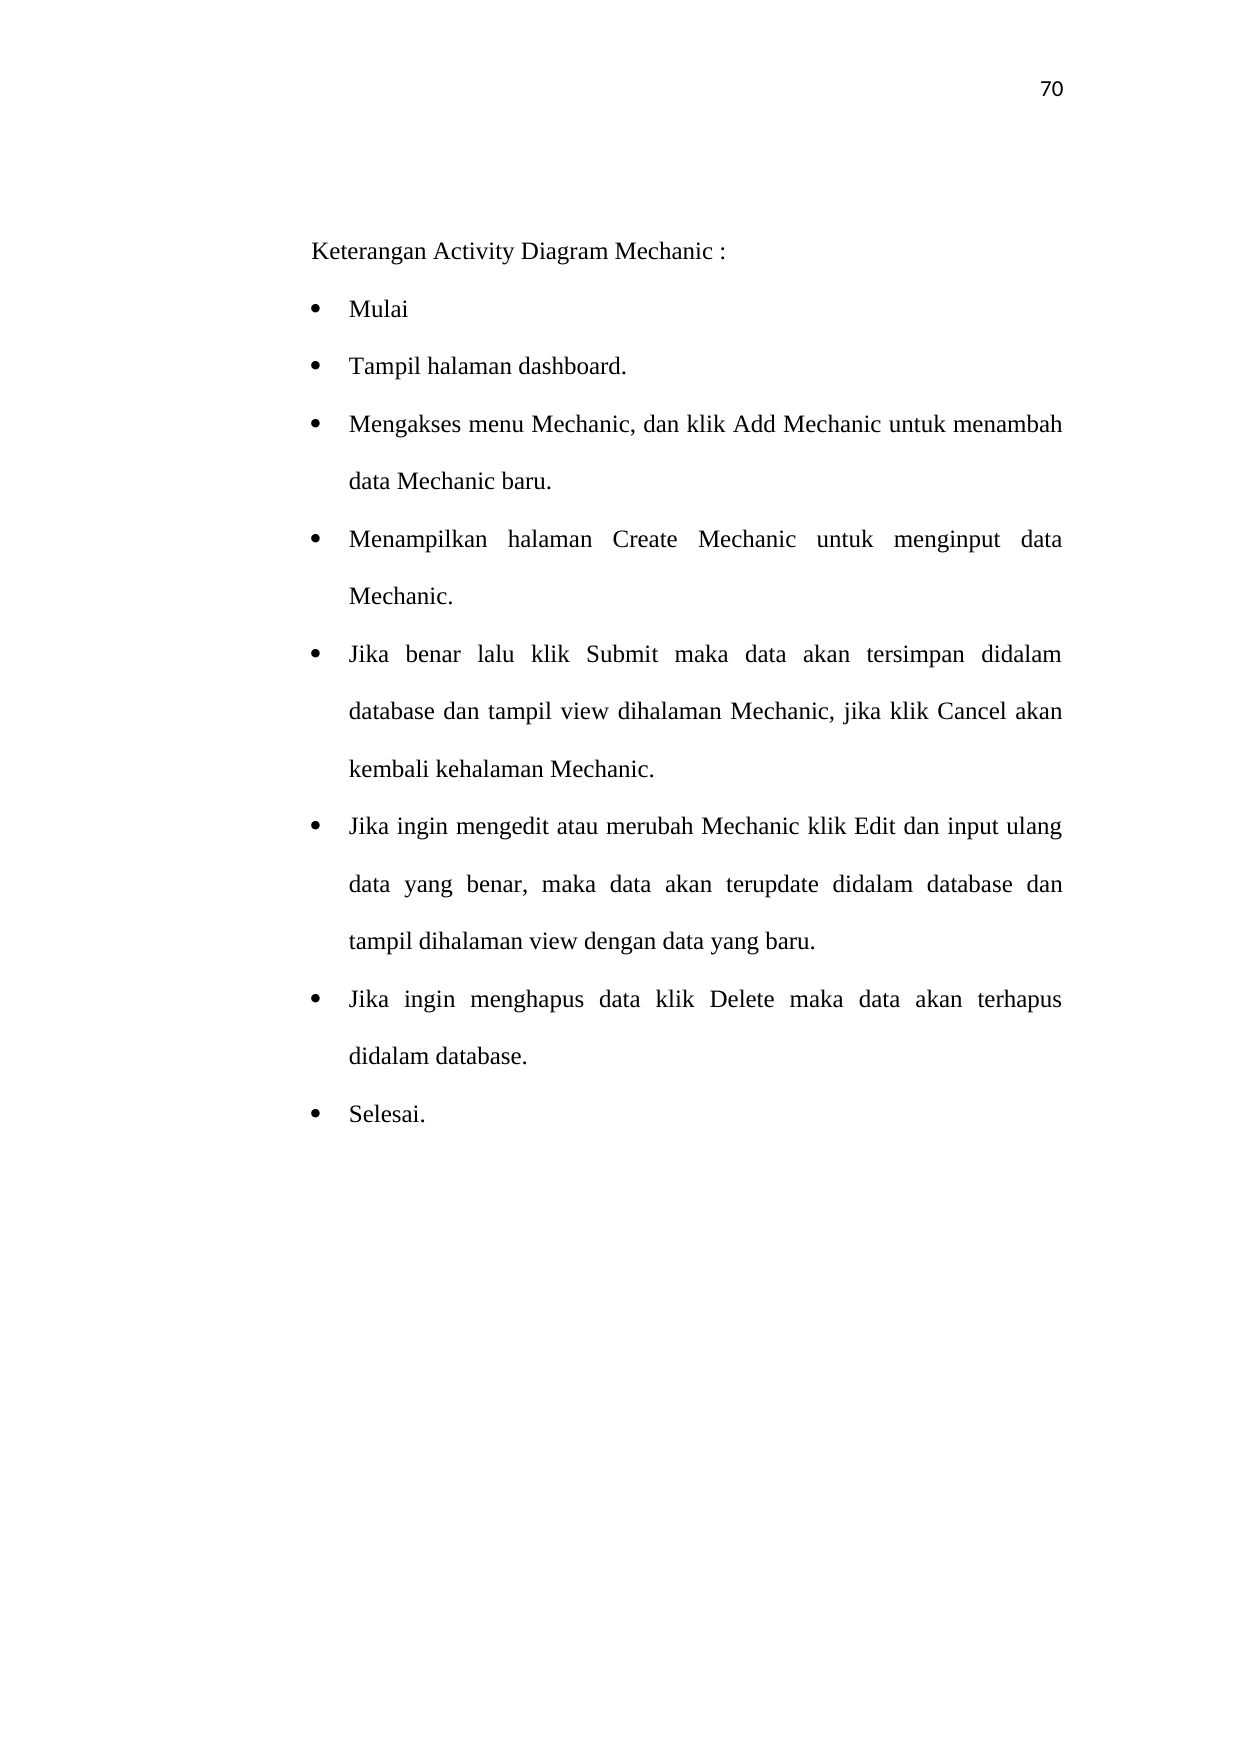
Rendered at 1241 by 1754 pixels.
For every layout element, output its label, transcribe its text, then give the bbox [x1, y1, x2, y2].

list Jika benar lalu klik Submit maka data akan tersimpan didalam database dan tampil view dihalaman Mechanic, jika klik Cancel akan kembali kehalaman Mechanic. [311, 639, 1063, 782]
list Mengakses menu Mechanic, dan klik Add Mechanic untuk menambah data Mechanic baru. [311, 409, 1063, 495]
list Jika ingin menghapus data klik Delete maka data akan terhapus didalam database. [311, 984, 1063, 1070]
list Mulai [311, 294, 1063, 322]
list Tampil halaman dashboard. [311, 351, 1063, 380]
list Keterangan Activity Diagram Mechanic : [311, 236, 1063, 265]
list Menampilkan halaman Create Mechanic untuk menginput data Mechanic. [311, 524, 1063, 610]
list Selesai. [311, 1099, 1063, 1127]
list Jika ingin mengedit atau merubah Mechanic klik Edit dan input ulang data yang benar, maka data akan terupdate didalam database dan tampil dihalaman view dengan data yang baru. [311, 811, 1063, 955]
